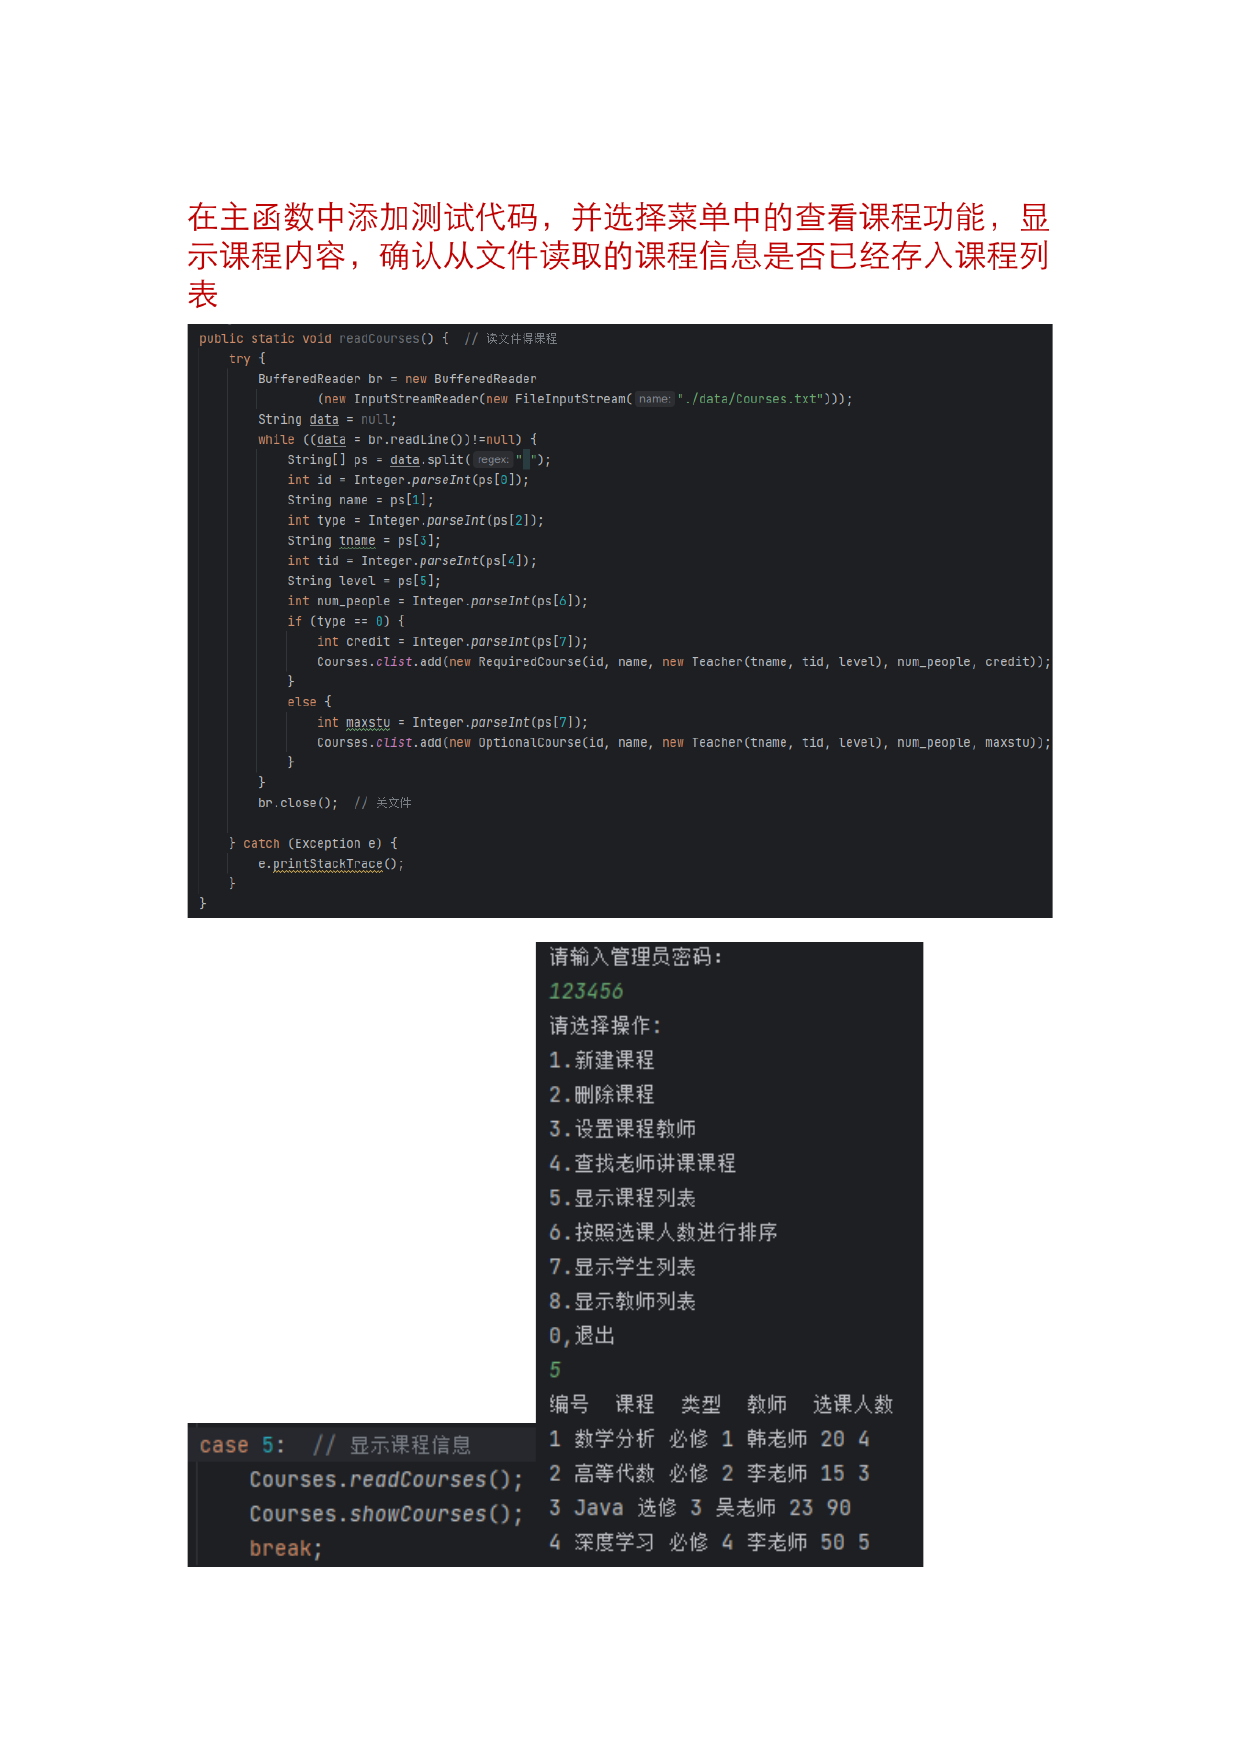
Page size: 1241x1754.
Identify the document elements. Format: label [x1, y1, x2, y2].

picture [187, 324, 1053, 918]
picture [187, 942, 924, 1567]
picture [187, 194, 1053, 313]
